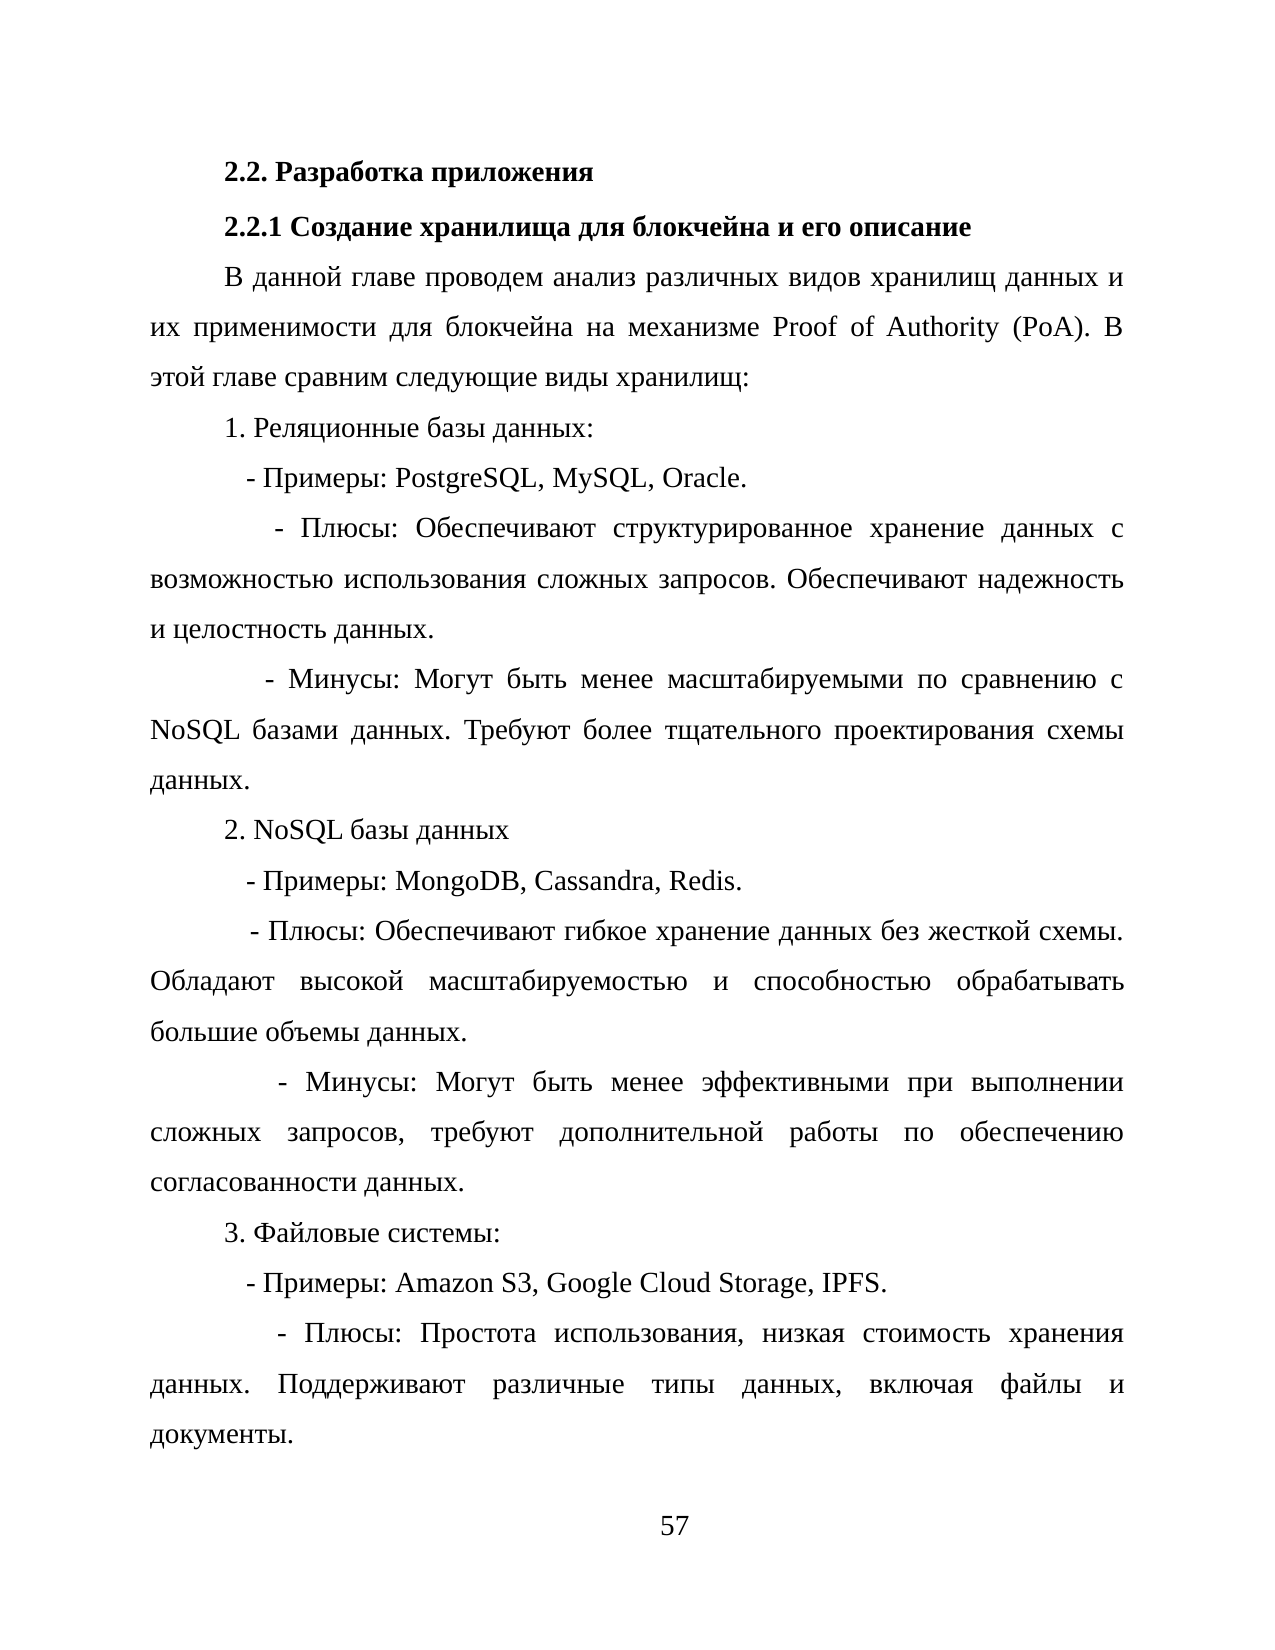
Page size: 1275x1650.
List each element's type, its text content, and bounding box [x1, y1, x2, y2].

text 3. Файловые системы: [150, 1215, 1125, 1248]
text 1. Реляционные базы данных: [150, 410, 1125, 443]
text - Примеры: MongoDB, Cassandra, Redis. [150, 863, 1125, 896]
text - Плюсы: Обеспечивают гибкое хранение данных без жесткой схемы. Обладают высокой масштабируемостью и способностью обрабатывать большие объемы данных. [150, 913, 1125, 1047]
text 2. NoSQL базы данных [150, 812, 1125, 846]
text - Плюсы: Обеспечивают структурированное хранение данных с возможностью использования сложных запросов. Обеспечивают надежность и целостность данных. [150, 511, 1125, 645]
text В данной главе проводем анализ различных видов хранилищ данных и их применимости для блокчейна на механизме Proof of Authority (PoA). В этой главе сравним следующие виды хранилищ: [150, 259, 1125, 393]
text - Минусы: Могут быть менее масштабируемыми по сравнению с NoSQL базами данных. Требуют более тщательного проектирования схемы данных. [150, 661, 1125, 796]
subtitle 2.2. Разработка приложения [150, 154, 1125, 188]
subtitle 2.2.1 Создание хранилища для блокчейна и его описание [150, 209, 1125, 242]
text - Плюсы: Простота использования, низкая стоимость хранения данных. Поддерживают различные типы данных, включая файлы и документы. [150, 1316, 1125, 1450]
text - Примеры: PostgreSQL, MySQL, Oracle. [150, 460, 1125, 494]
text - Минусы: Могут быть менее эффективными при выполнении сложных запросов, требуют дополнительной работы по обеспечению согласованности данных. [150, 1064, 1125, 1198]
text - Примеры: Amazon S3, Google Cloud Storage, IPFS. [150, 1265, 1125, 1299]
